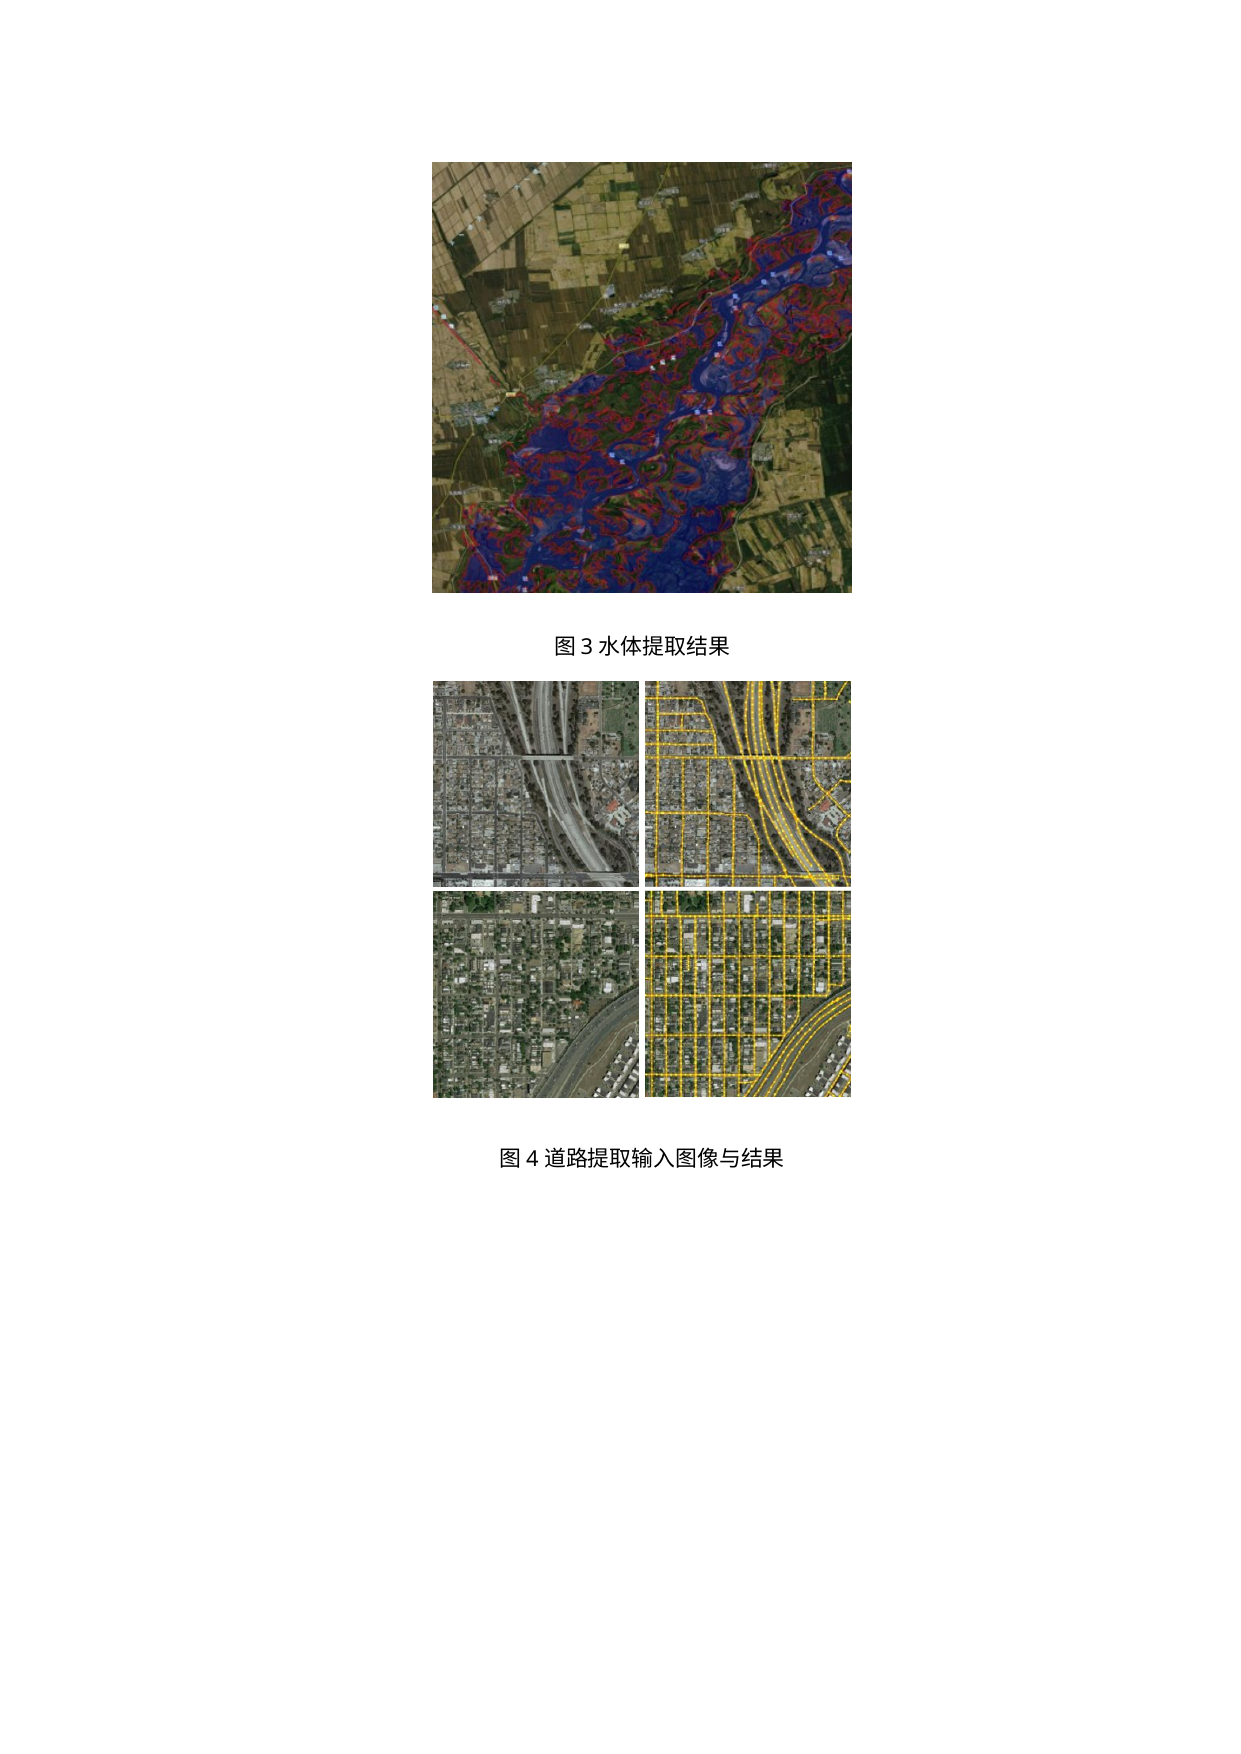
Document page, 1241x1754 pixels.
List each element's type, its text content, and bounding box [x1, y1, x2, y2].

picture [426, 674, 858, 1104]
text 图4 道路提取输入图像与结果 [187, 1141, 1053, 1173]
text 图3 水体提取结果 [187, 629, 1053, 661]
picture [432, 162, 852, 593]
